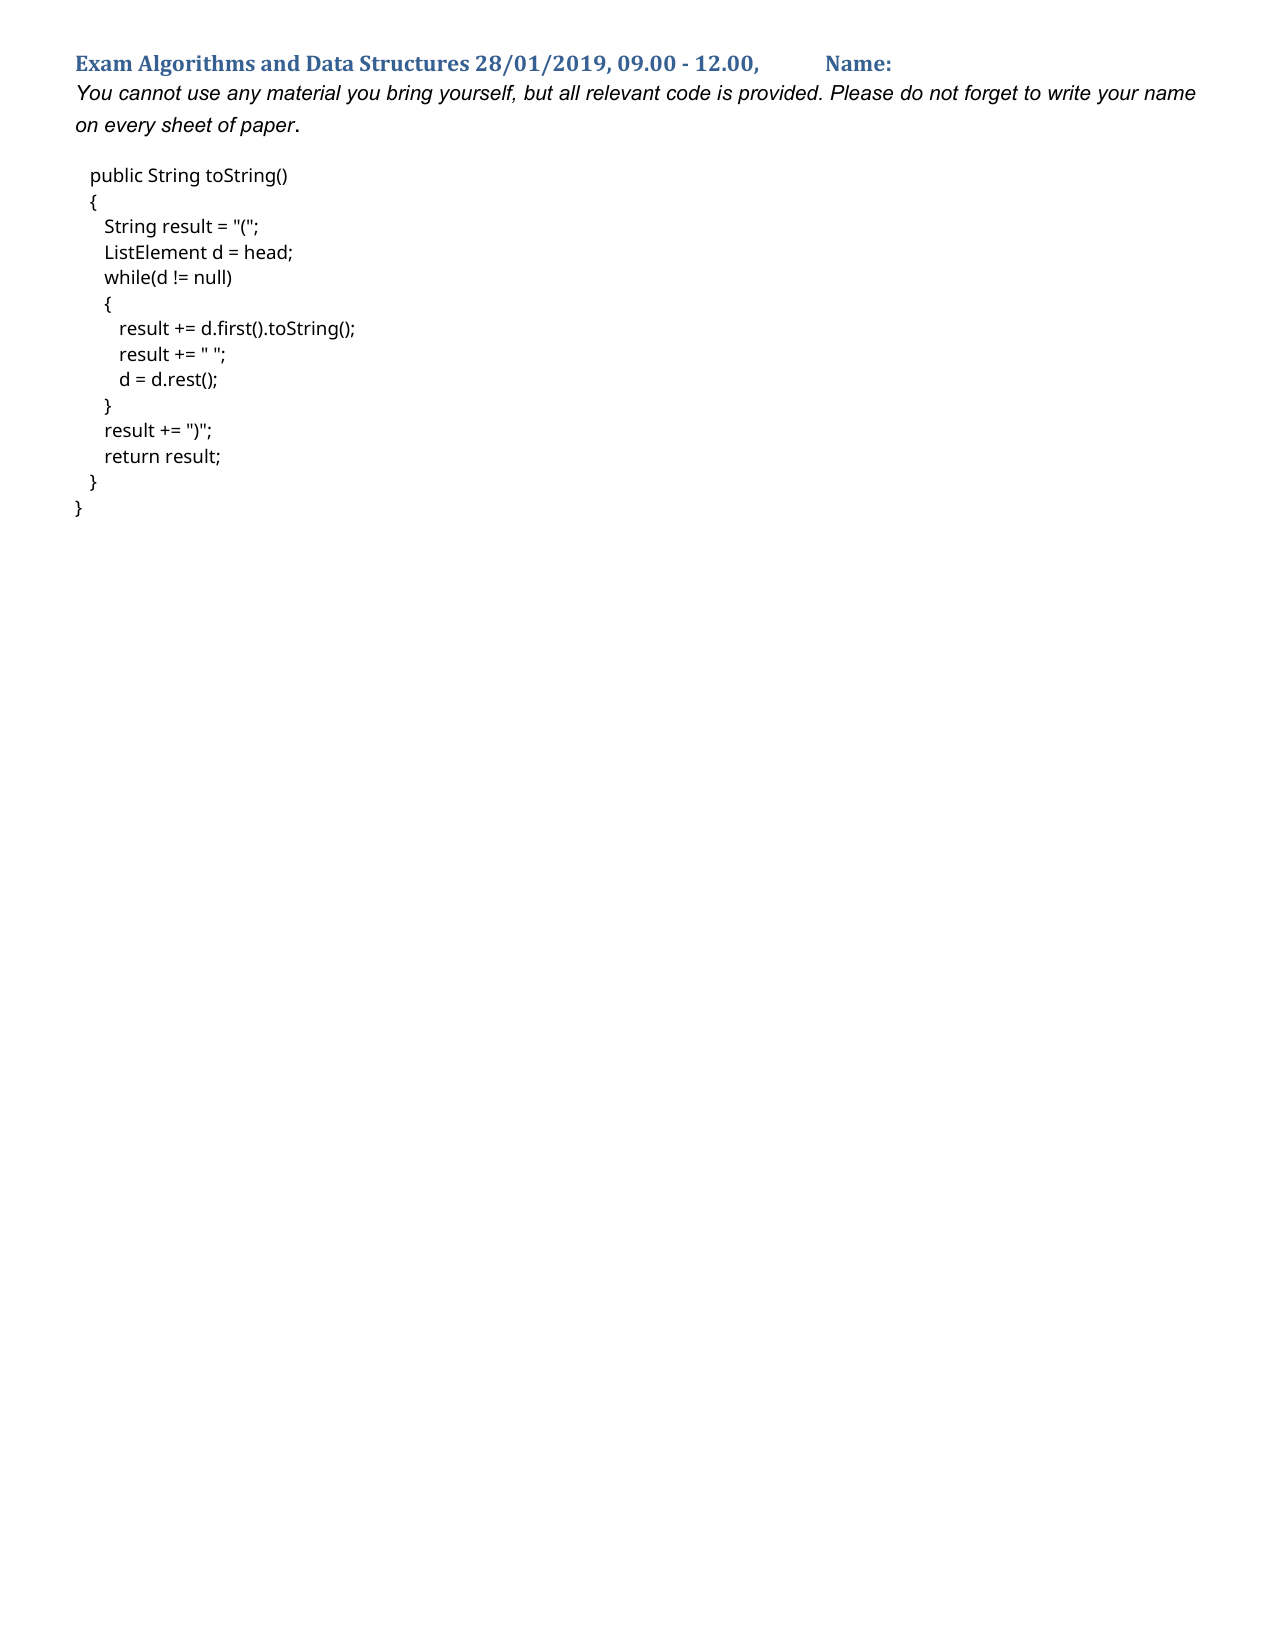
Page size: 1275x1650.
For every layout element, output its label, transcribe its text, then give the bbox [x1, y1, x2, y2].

text result += d.first().toString(); [75, 316, 1200, 341]
text String result = "("; [75, 213, 1200, 239]
text return result; [75, 443, 1200, 469]
text result += ")"; [75, 418, 1200, 443]
text } [75, 494, 1200, 520]
text { [75, 290, 1200, 316]
text d = d.rest(); [75, 367, 1200, 392]
text public String toString() [75, 162, 1200, 188]
text result += " "; [75, 341, 1200, 367]
text while(d != null) [75, 264, 1200, 290]
text } [75, 392, 1200, 418]
text } [75, 469, 1200, 494]
text { [75, 188, 1200, 213]
text ListElement d = head; [75, 239, 1200, 264]
